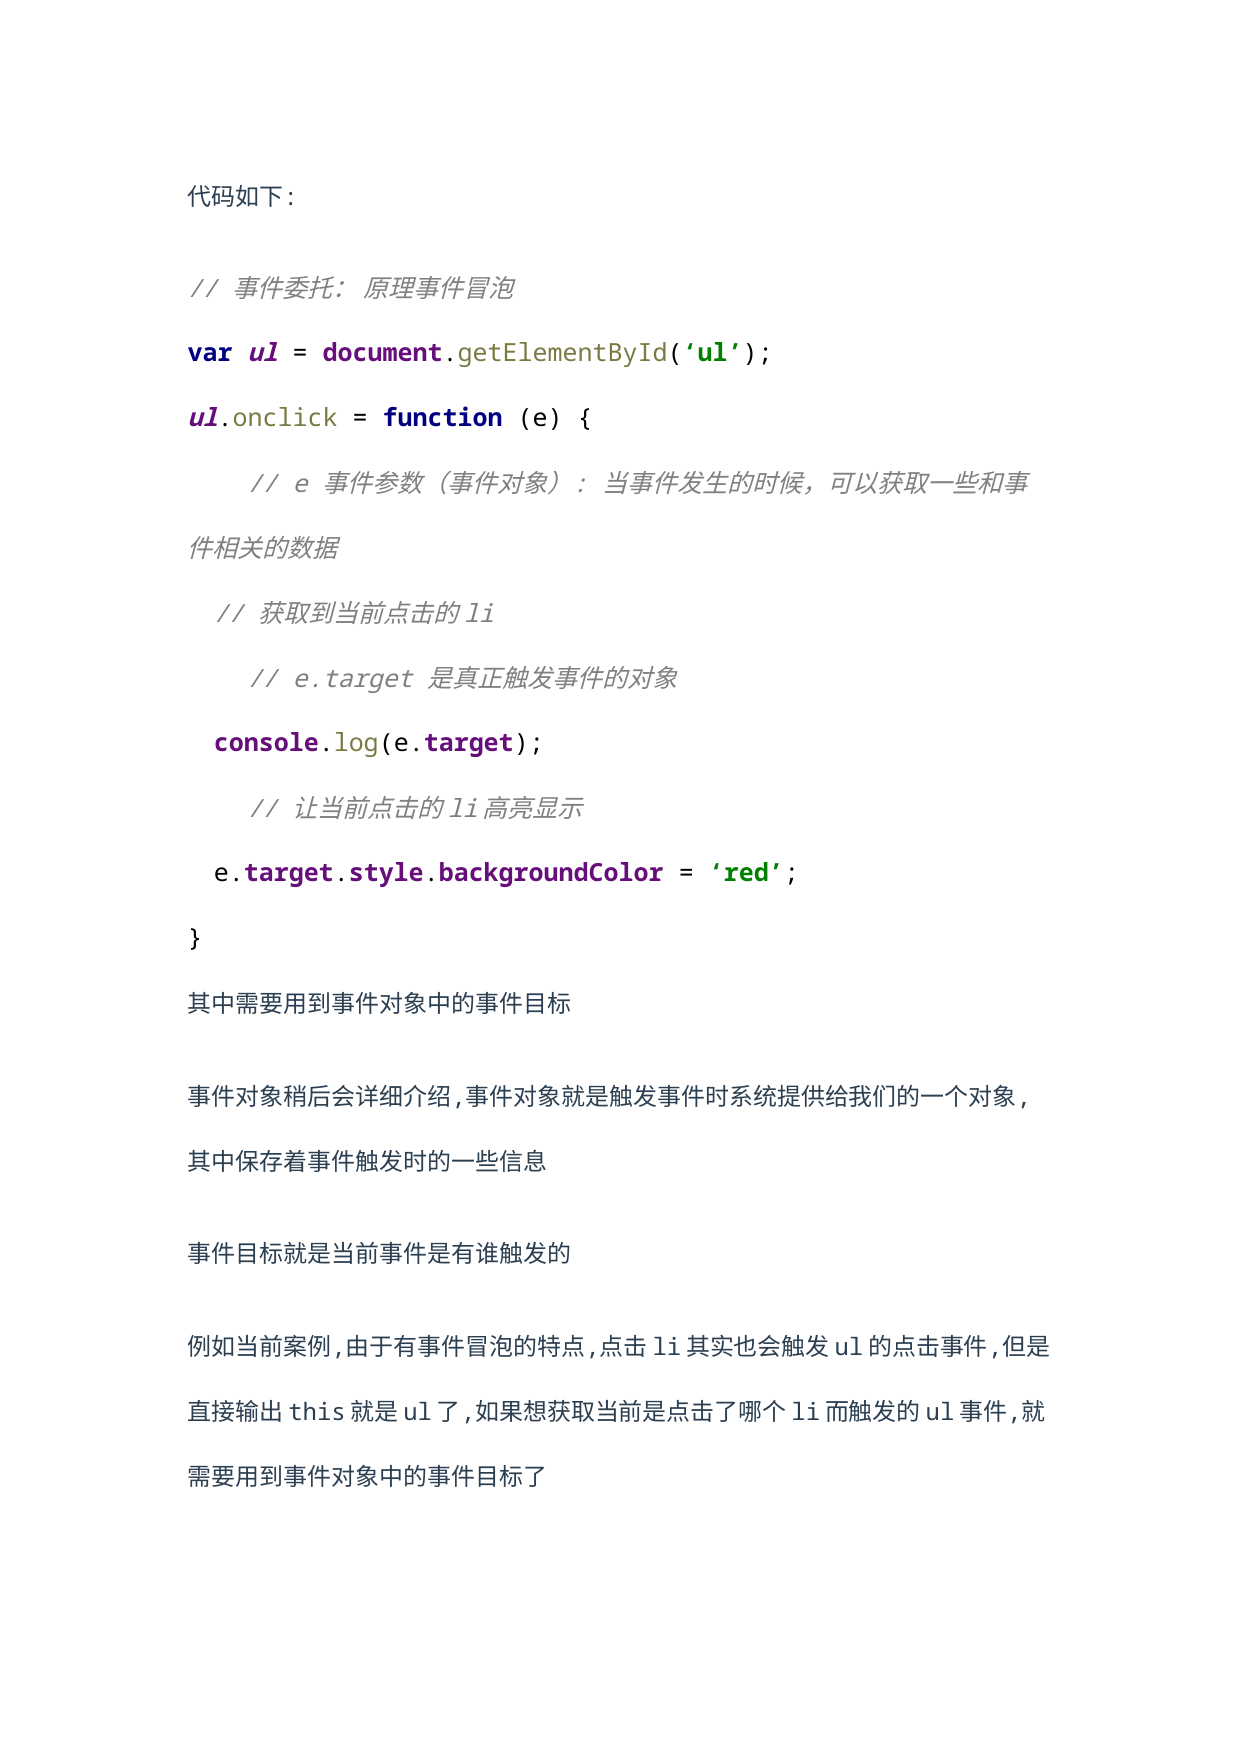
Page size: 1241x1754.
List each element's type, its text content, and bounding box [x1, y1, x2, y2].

text 代码如下: [187, 162, 1053, 227]
text 其中需要用到事件对象中的事件目标 [187, 969, 1053, 1034]
text 事件对象稍后会详细介绍,事件对象就是触发事件时系统提供给我们的一个对象,其中保存着事件触发时的一些信息 [187, 1062, 1053, 1192]
text 例如当前案例,由于有事件冒泡的特点,点击li其实也会触发ul的点击事件,但是直接输出this就是ul了,如果想获取当前是点击了哪个li而触发的ul事件,就需要用到事件对象中的事件目标了 [187, 1312, 1053, 1507]
text // 事件委托： 原理事件冒泡 var ul = document.getElementById(‘ul’); ul.onclick = function (e) { // e 事件参数（事件对象）: 当事件发生的时候，可以获取一些和事件相关的数据 // 获取到当前点击的li // e.target 是真正触发事件的对象 console.log(e.target); // 让当前点击的li高亮显示 e.target.style.backgroundColor = ‘red’; } [187, 254, 1053, 969]
text 事件目标就是当前事件是有谁触发的 [187, 1219, 1053, 1284]
